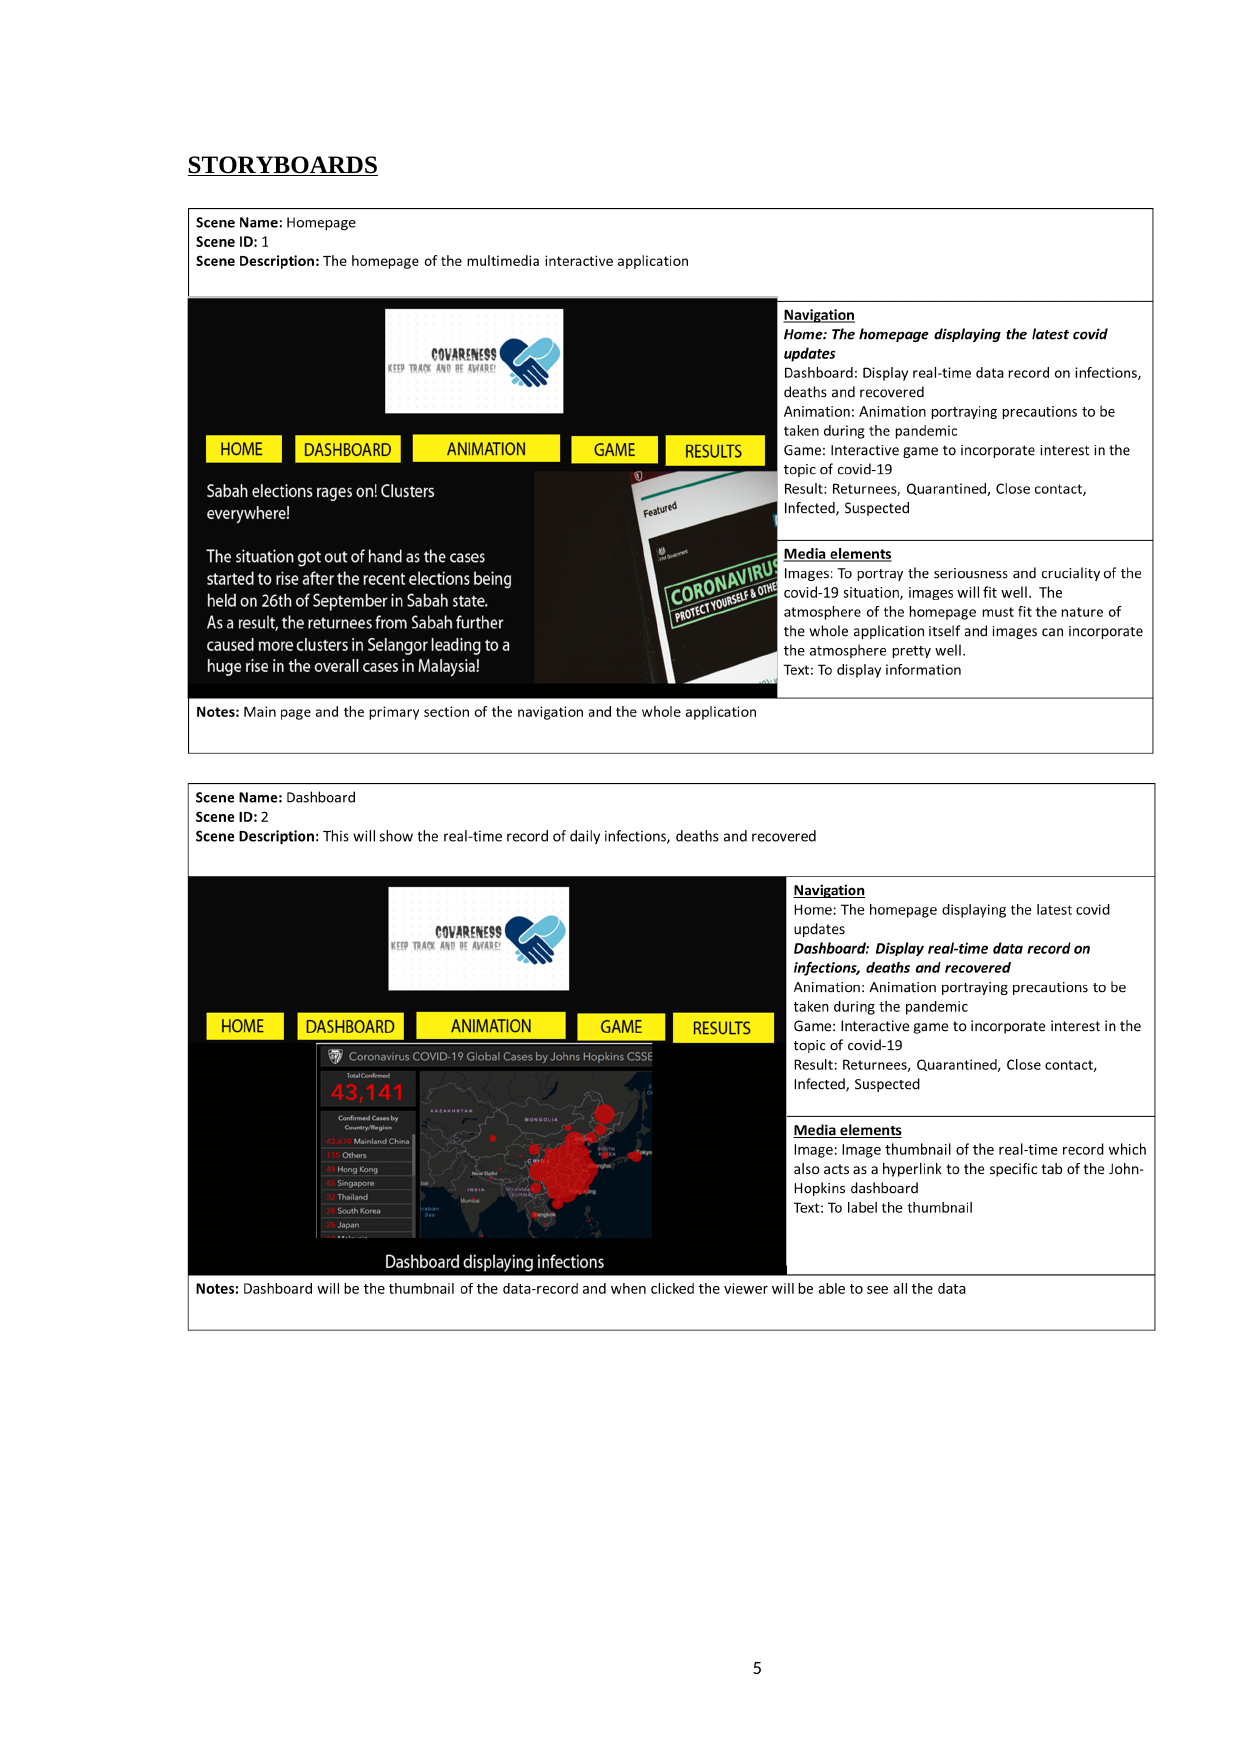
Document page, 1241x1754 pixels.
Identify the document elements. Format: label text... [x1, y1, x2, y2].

picture [187, 782, 1156, 1331]
text STORYBOARDS [187, 150, 1053, 179]
picture [187, 207, 1154, 754]
